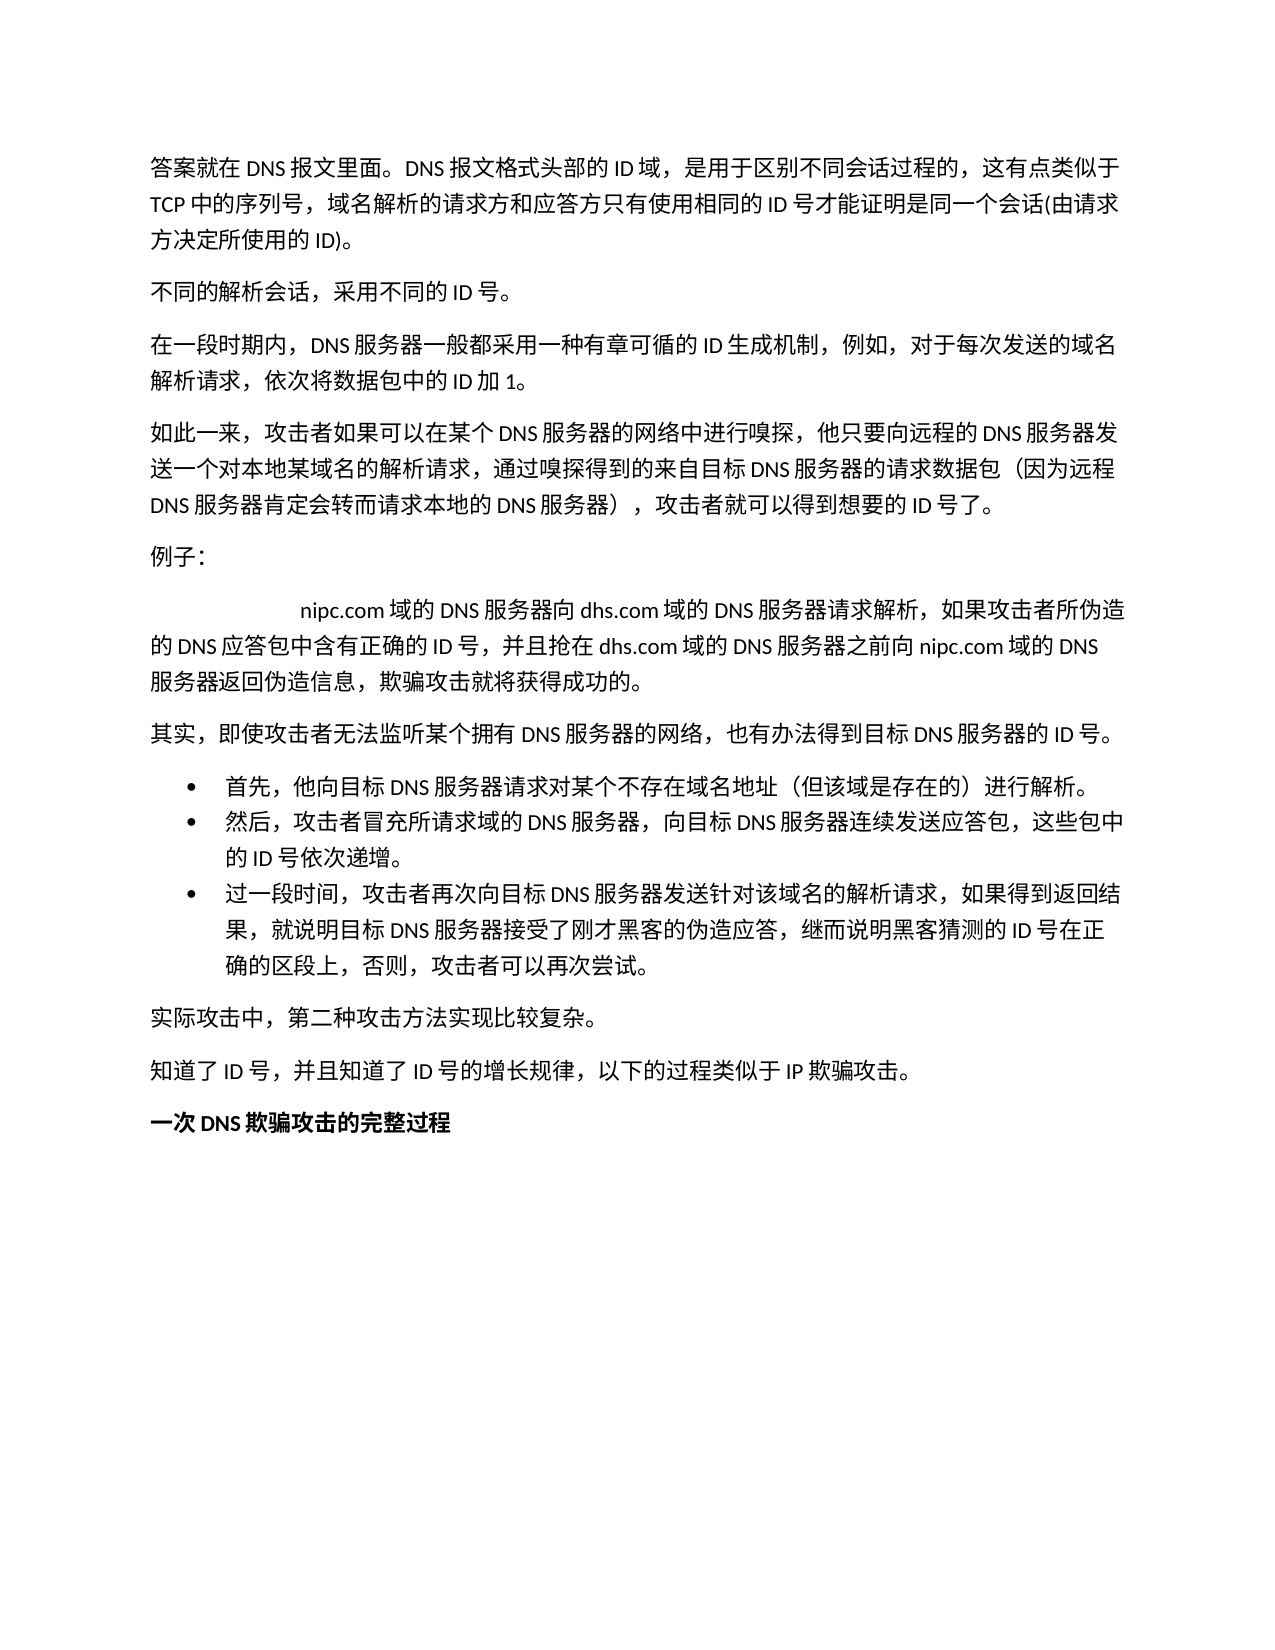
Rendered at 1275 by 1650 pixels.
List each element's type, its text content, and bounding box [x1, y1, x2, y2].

text nipc.com域的DNS服务器向dhs.com域的DNS服务器请求解析，如果攻击者所伪造的DNS应答包中含有正确的ID号，并且抢在dhs.com域的DNS服务器之前向nipc.com域的DNS服务器返回伪造信息，欺骗攻击就将获得成功的。 [150, 592, 1125, 697]
text 答案就在DNS报文里面。DNS报文格式头部的ID域，是用于区别不同会话过程的，这有点类似于TCP中的序列号，域名解析的请求方和应答方只有使用相同的ID号才能证明是同一个会话(由请求方决定所使用的ID)。 [150, 150, 1125, 255]
text 例子： [150, 539, 1125, 572]
text 一次DNS欺骗攻击的完整过程 [150, 1105, 1125, 1138]
text 实际攻击中，第二种攻击方法实现比较复杂。 [150, 1000, 1125, 1033]
list 过一段时间，攻击者再次向目标DNS服务器发送针对该域名的解析请求，如果得到返回结果，就说明目标DNS服务器接受了刚才黑客的伪造应答，继而说明黑客猜测的ID号在正确的区段上，否则，攻击者可以再次尝试。 [187, 876, 1125, 981]
text 其实，即使攻击者无法监听某个拥有DNS服务器的网络，也有办法得到目标DNS服务器的ID号。 [150, 716, 1125, 749]
text 知道了ID号，并且知道了ID号的增长规律，以下的过程类似于IP欺骗攻击。 [150, 1052, 1125, 1086]
text 在一段时期内，DNS服务器一般都采用一种有章可循的ID生成机制，例如，对于每次发送的域名解析请求，依次将数据包中的ID加1。 [150, 327, 1125, 396]
list 然后，攻击者冒充所请求域的DNS服务器，向目标DNS服务器连续发送应答包，这些包中的ID号依次递增。 [187, 804, 1125, 873]
list 首先，他向目标DNS服务器请求对某个不存在域名地址（但该域是存在的）进行解析。 [187, 768, 1125, 802]
text 不同的解析会话，采用不同的ID号。 [150, 274, 1125, 307]
text 如此一来，攻击者如果可以在某个DNS服务器的网络中进行嗅探，他只要向远程的DNS服务器发送一个对本地某域名的解析请求，通过嗅探得到的来自目标DNS服务器的请求数据包（因为远程DNS服务器肯定会转而请求本地的DNS服务器），攻击者就可以得到想要的ID号了。 [150, 415, 1125, 520]
